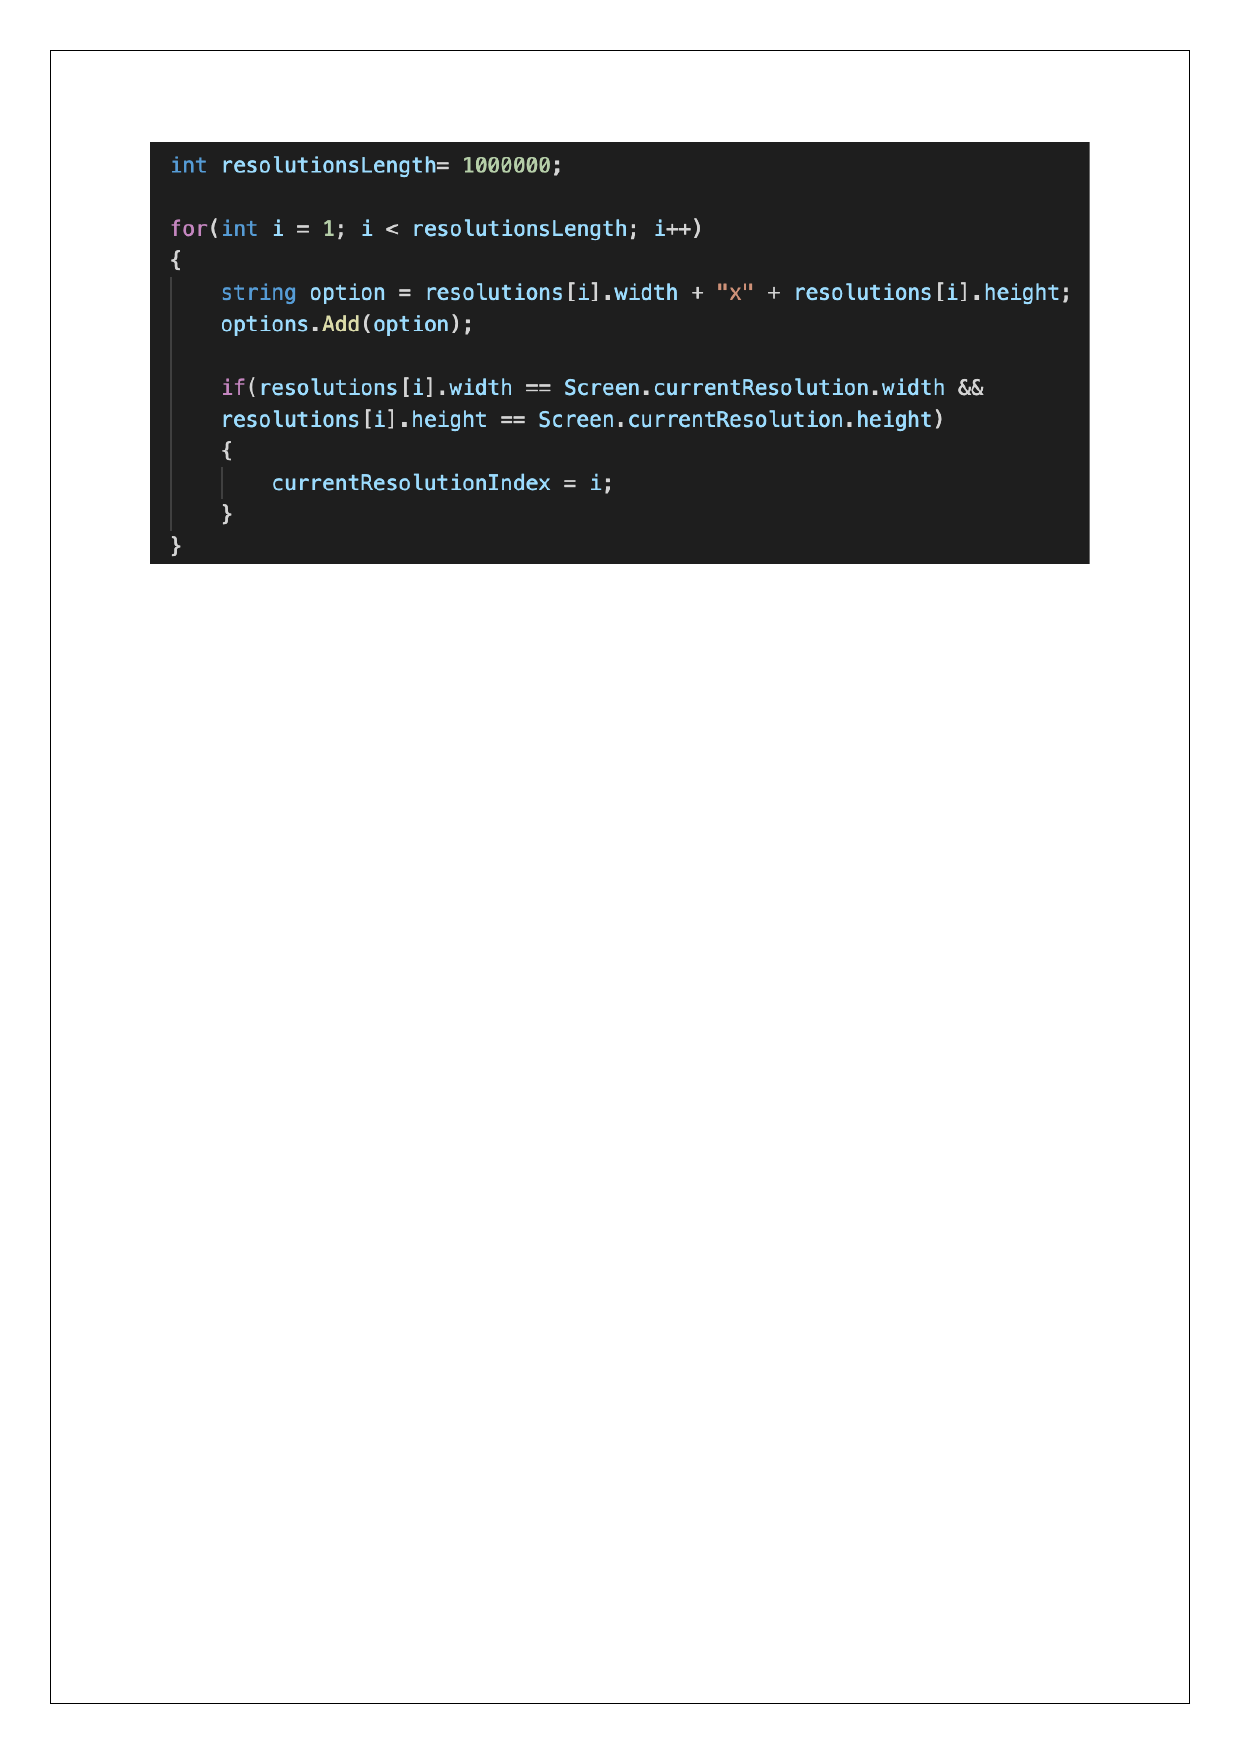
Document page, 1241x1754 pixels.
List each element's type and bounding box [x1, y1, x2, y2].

picture [150, 142, 1090, 564]
